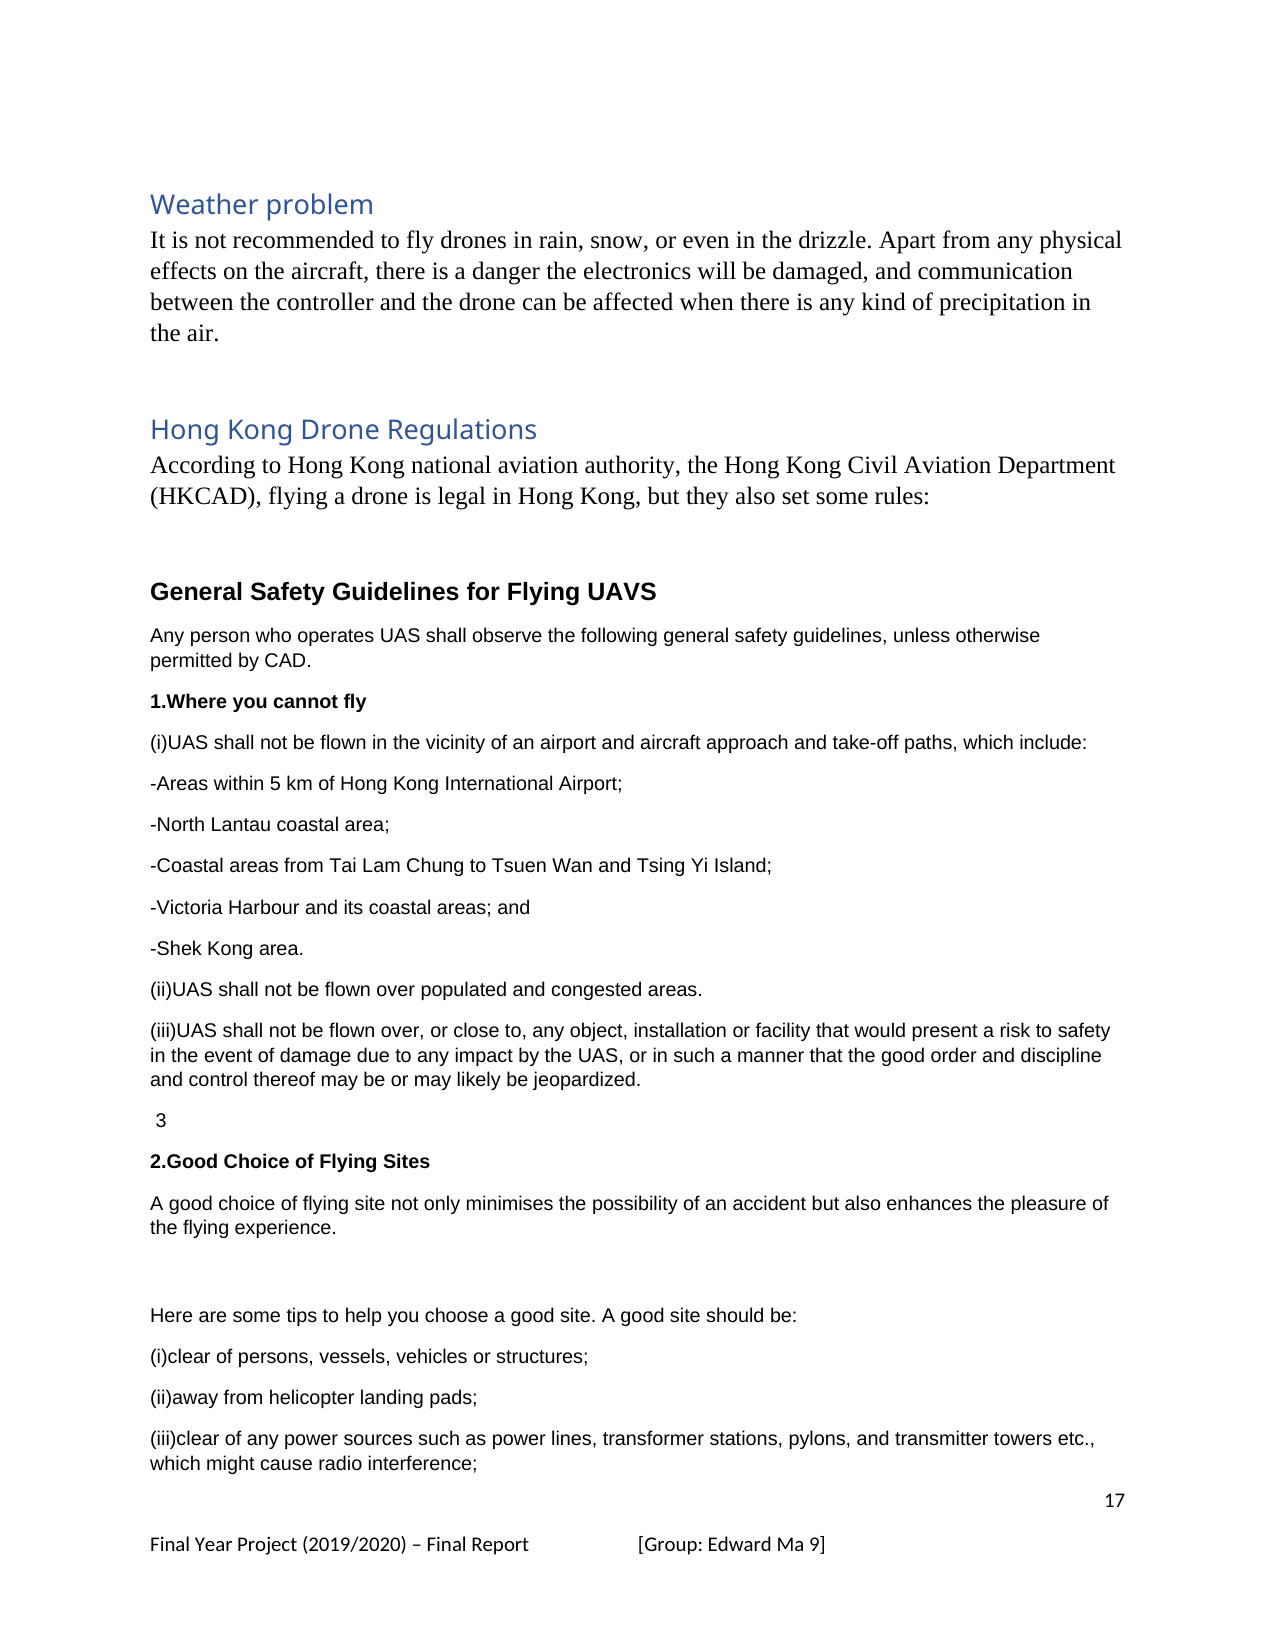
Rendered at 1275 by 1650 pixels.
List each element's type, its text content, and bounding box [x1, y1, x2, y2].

text (iii)UAS shall not be flown over, or close to, any object, installation or facility that would present a risk to safety in the event of damage due to any impact by the UAS, or in such a manner that the good order and discipline and control thereof may be or may likely be jeopardized. [150, 1019, 1125, 1091]
text -Coastal areas from Tai Lam Chung to Tsuen Wan and Tsing Yi Island; [150, 854, 1125, 877]
text -Shek Kong area. [150, 937, 1125, 959]
text It is not recommended to fly drones in rain, snow, or even in the drizzle. Apart from any physical effects on the aircraft, there is a danger the electronics will be damaged, and communication between the controller and the drone can be affected when there is any kind of precipitation in the air. [150, 225, 1125, 347]
text -North Lantau coastal area; [150, 813, 1125, 836]
text A good choice of flying site not only minimises the possibility of an accident but also enhances the pleasure of the flying experience. [150, 1191, 1125, 1238]
text General Safety Guidelines for Flying UAVS [150, 576, 1125, 605]
text Here are some tips to help you choose a good site. A good site should be: [150, 1304, 1125, 1327]
text Any person who operates UAS shall observe the following general safety guidelines, unless otherwise permitted by CAD. [150, 624, 1125, 671]
text (ii)UAS shall not be flown over populated and congested areas. [150, 978, 1125, 1001]
text (iii)clear of any power sources such as power lines, transformer stations, pylons, and transmitter towers etc., which might cause radio interference; [150, 1427, 1125, 1474]
text (i)UAS shall not be flown in the vicinity of an airport and aircraft approach and take-off paths, which include: [150, 731, 1125, 754]
text 2.Good Choice of Flying Sites [150, 1150, 1125, 1173]
subtitle Weather problem [150, 186, 1125, 222]
text (i)clear of persons, vessels, vehicles or structures; [150, 1345, 1125, 1368]
text (ii)away from helicopter landing pads; [150, 1386, 1125, 1409]
text According to Hong Kong national aviation authority, the Hong Kong Civil Aviation Department (HKCAD), flying a drone is legal in Hong Kong, but they also set some rules: [150, 450, 1125, 510]
text 1.Where you cannot fly [150, 690, 1125, 712]
text -Victoria Harbour and its coastal areas; and [150, 896, 1125, 918]
text -Areas within 5 km of Hong Kong International Airport; [150, 772, 1125, 795]
text 3 [150, 1109, 1125, 1132]
subtitle Hong Kong Drone Regulations [150, 410, 1125, 447]
